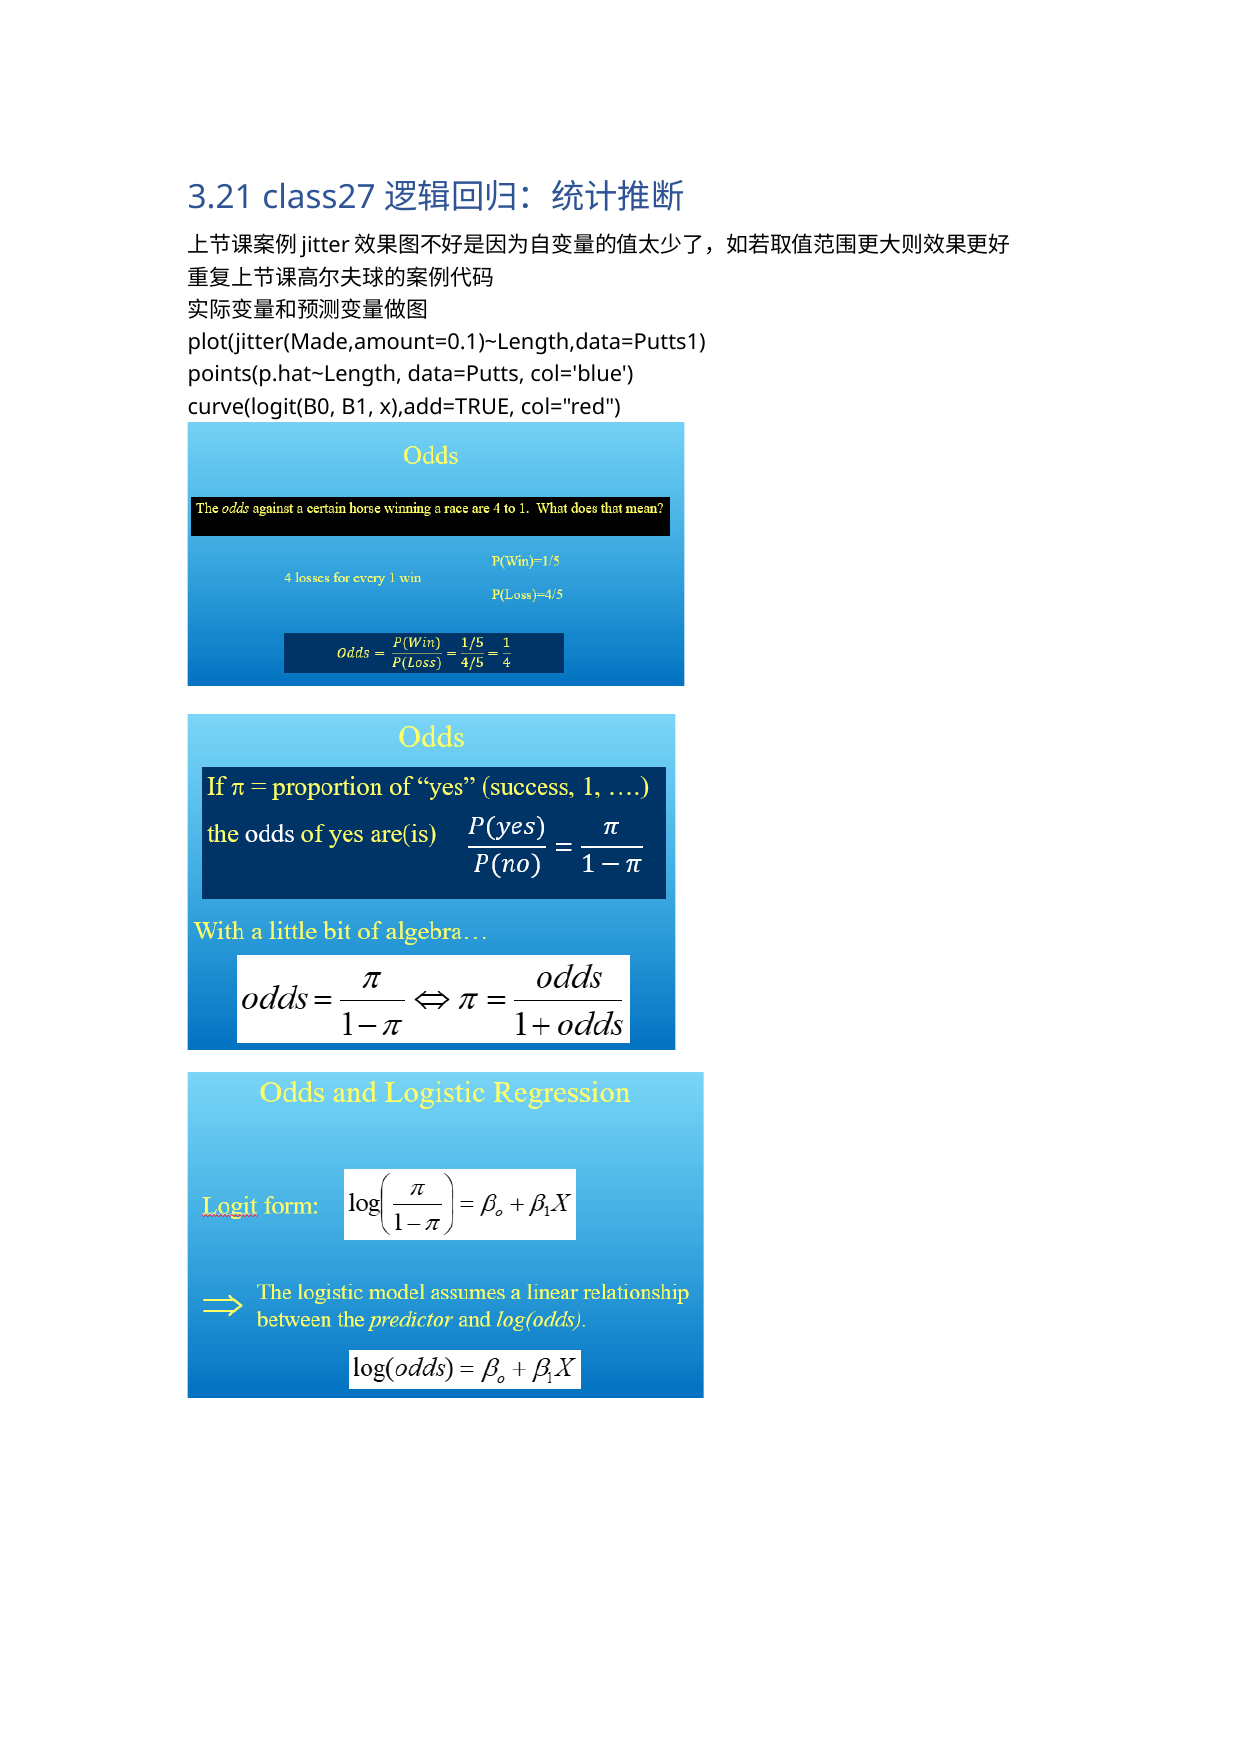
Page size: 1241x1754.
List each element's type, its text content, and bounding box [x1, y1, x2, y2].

subtitle 3.21 class27 逻辑回归：统计推断 [187, 162, 1053, 227]
text plot(jitter(Made,amount=0.1)~Length,data=Putts1) [187, 324, 1053, 357]
text 上节课案例jitter效果图不好是因为自变量的值太少了，如若取值范围更大则效果更好 [187, 227, 1053, 259]
text curve(logit(B0, B1, x),add=TRUE, col="red") [187, 389, 1053, 422]
picture [187, 714, 676, 1050]
picture [187, 422, 685, 686]
text points(p.hat~Length, data=Putts, col='blue') [187, 357, 1053, 389]
text 重复上节课高尔夫球的案例代码 [187, 259, 1053, 292]
picture [187, 1072, 704, 1398]
text 实际变量和预测变量做图 [187, 292, 1053, 324]
